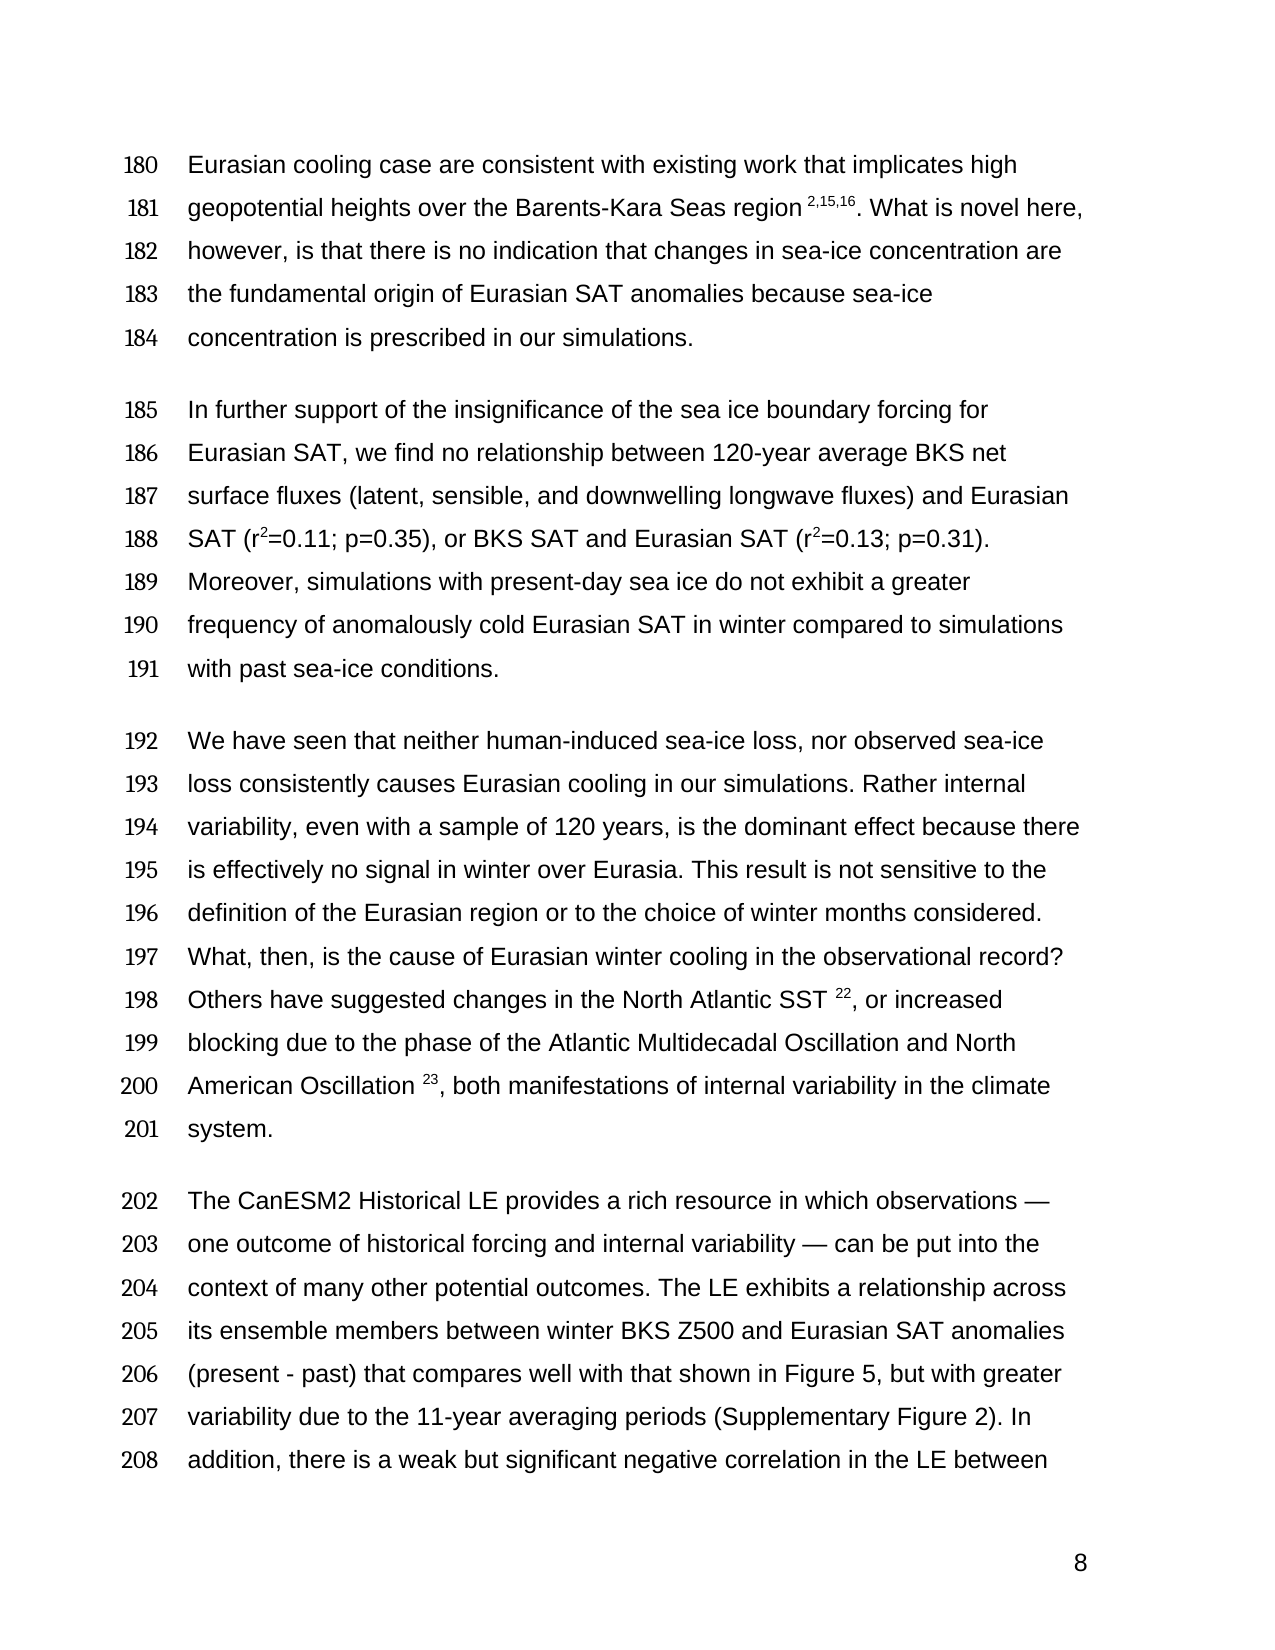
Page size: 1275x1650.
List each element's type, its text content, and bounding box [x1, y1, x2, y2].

text We have seen that neither human-induced sea-ice loss, nor observed sea-ice loss consistently causes Eurasian cooling in our simulations. Rather internal variability, even with a sample of 120 years, is the dominant effect because there is effectively no signal in winter over Eurasia. This result is not sensitive to the definition of the Eurasian region or to the choice of winter months considered. What, then, is the cause of Eurasian winter cooling in the observational record? Others have suggested changes in the North Atlantic SST 22, or increased blocking due to the phase of the Atlantic Multidecadal Oscillation and North American Oscillation 23, both manifestations of internal variability in the climate system. [187, 726, 1087, 1143]
text In further support of the insignificance of the sea ice boundary forcing for Eurasian SAT, we find no relationship between 120-year average BKS net surface fluxes (latent, sensible, and downwelling longwave fluxes) and Eurasian SAT (r2=0.11; p=0.35), or BKS SAT and Eurasian SAT (r2=0.13; p=0.31). Moreover, simulations with present-day sea ice do not exhibit a greater frequency of anomalously cold Eurasian SAT in winter compared to simulations with past sea-ice conditions. [187, 395, 1087, 682]
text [187, 150, 1087, 351]
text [187, 1186, 1087, 1474]
